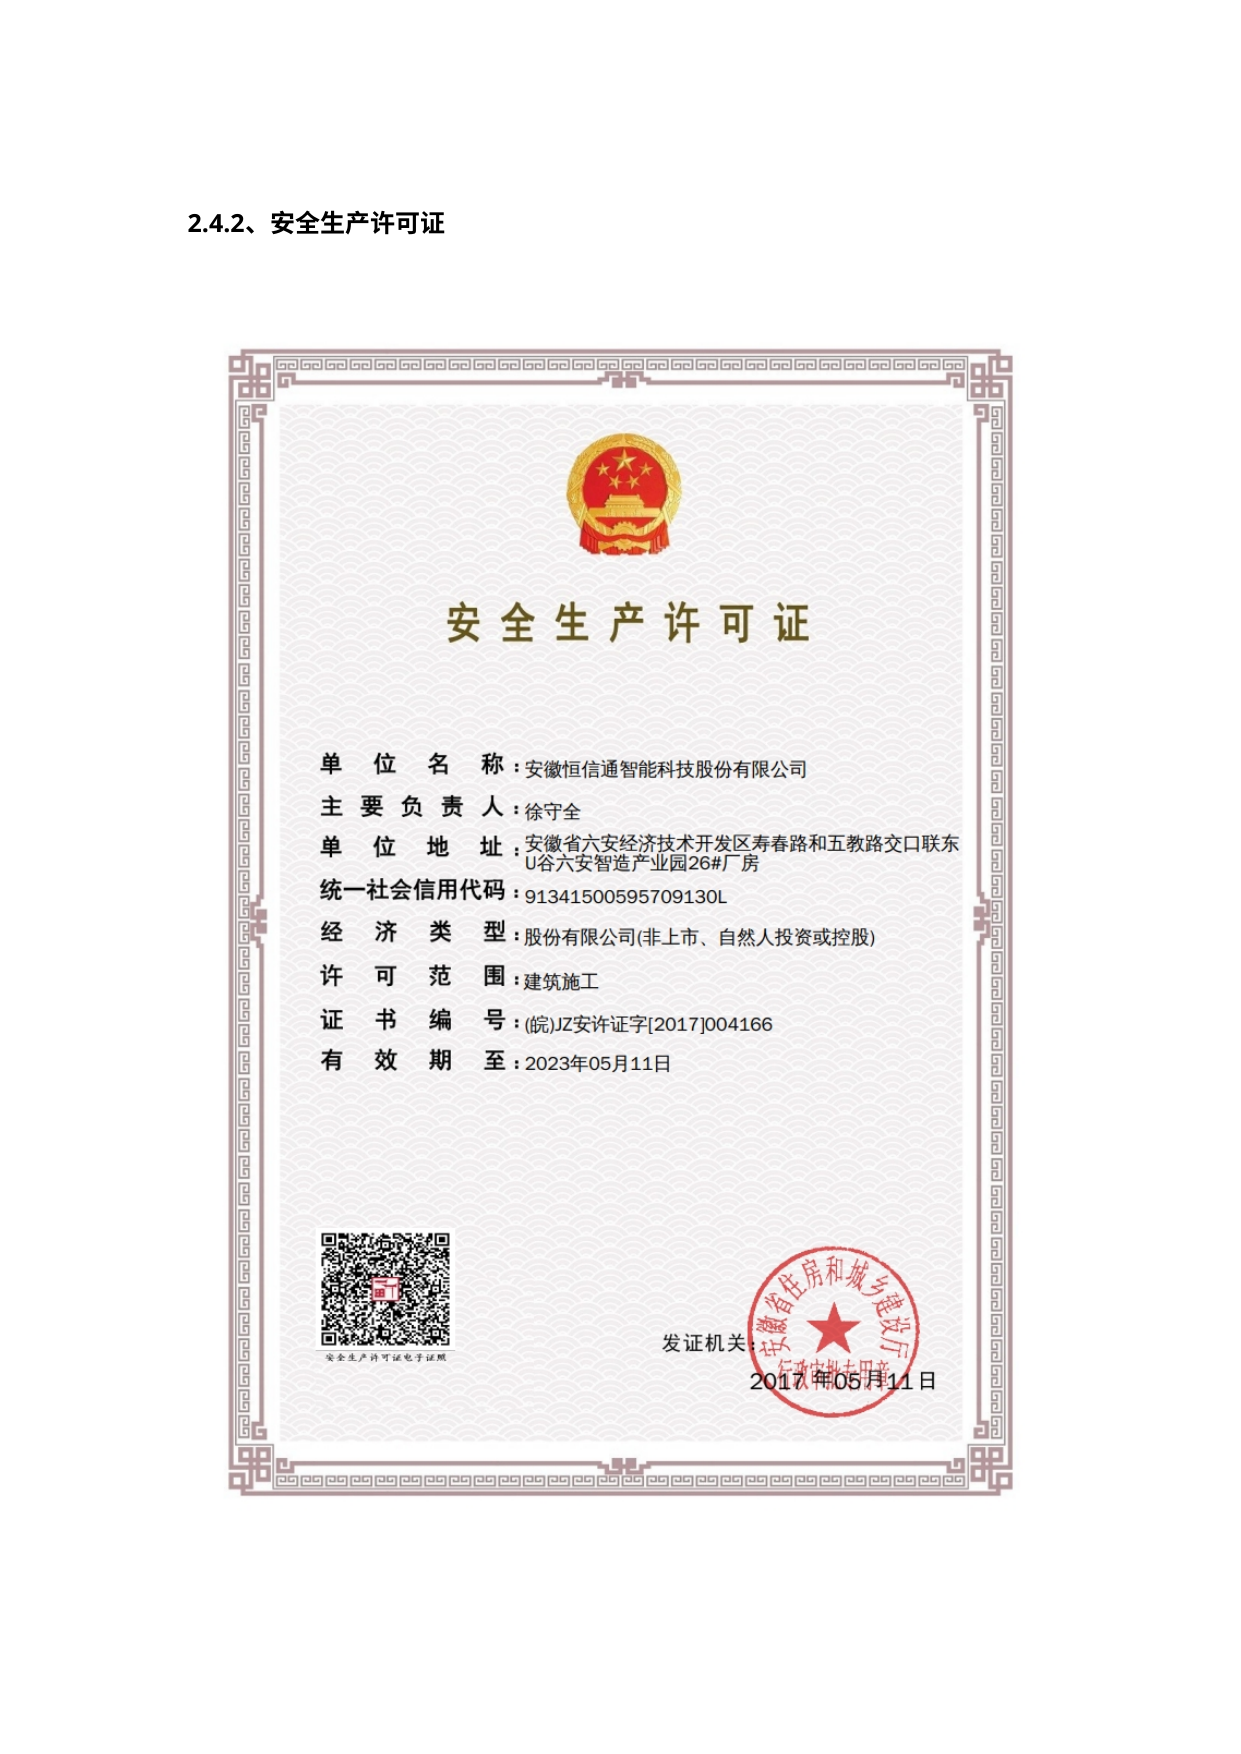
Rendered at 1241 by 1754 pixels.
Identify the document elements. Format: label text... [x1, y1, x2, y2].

picture [187, 307, 1053, 1531]
subtitle 2.4.2、安全生产许可证 [187, 189, 1053, 254]
